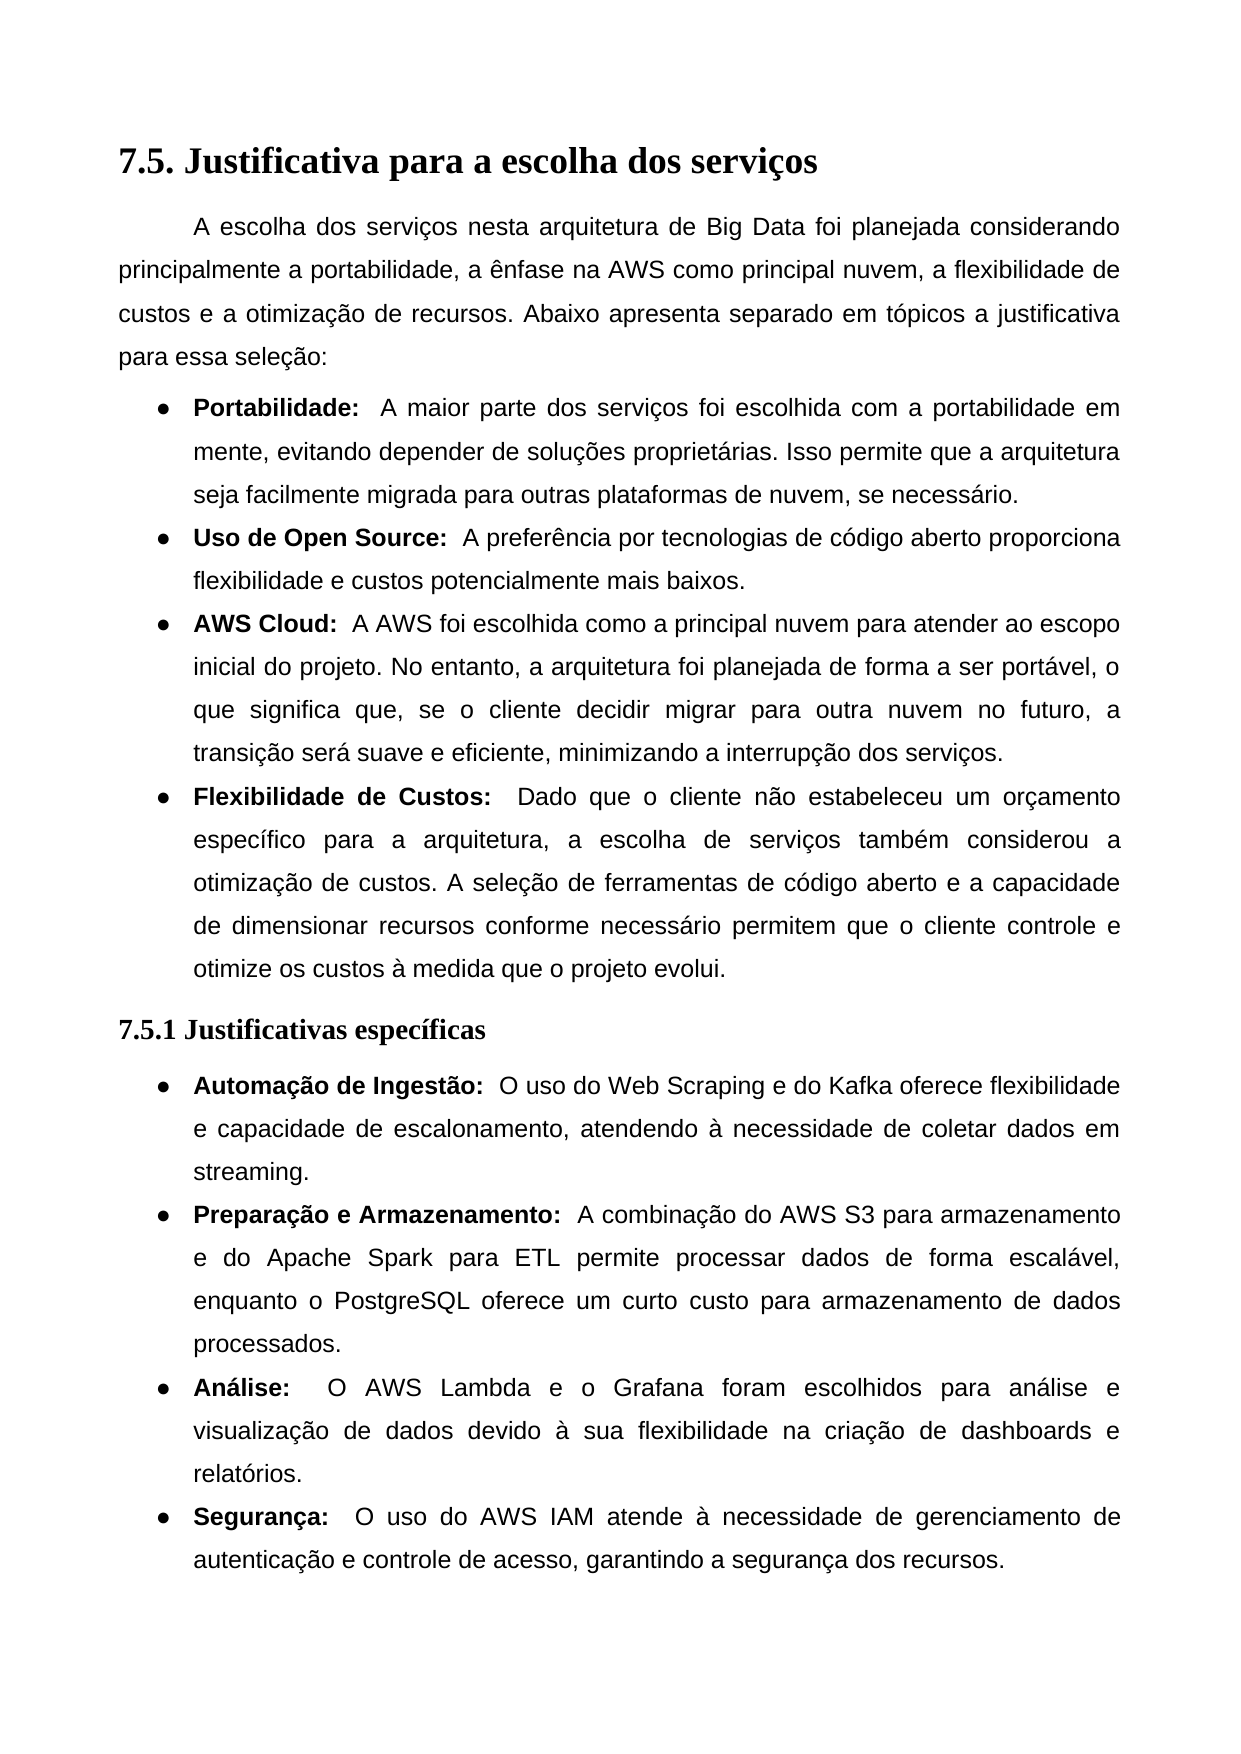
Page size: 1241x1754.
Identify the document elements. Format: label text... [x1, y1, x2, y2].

text A escolha dos serviços nesta arquitetura de Big Data foi planejada considerando principalmente a portabilidade, a ênfase na AWS como principal nuvem, a flexibilidade de custos e a otimização de recursos. Abaixo apresenta separado em tópicos a justificativa para essa seleção: [118, 212, 1122, 370]
subtitle 7.5. Justificativa para a escolha dos serviços [118, 139, 1122, 182]
list Portabilidade: A maior parte dos serviços foi escolhida com a portabilidade em mente, evitando depender de soluções proprietárias. Isso permite que a arquitetura seja facilmente migrada para outras plataformas de nuvem, se necessário. [156, 393, 1122, 508]
list Análise: O AWS Lambda e o Grafana foram escolhidos para análise e visualização de dados devido à sua flexibilidade na criação de dashboards e relatórios. [156, 1373, 1122, 1488]
list AWS Cloud: A AWS foi escolhida como a principal nuvem para atender ao escopo inicial do projeto. No entanto, a arquitetura foi planejada de forma a ser portável, o que significa que, se o cliente decidir migrar para outra nuvem no futuro, a transição será suave e eficiente, minimizando a interrupção dos serviços. [156, 609, 1122, 767]
list Preparação e Armazenamento: A combinação do AWS S3 para armazenamento e do Apache Spark para ETL permite processar dados de forma escalável, enquanto o PostgreSQL oferece um curto custo para armazenamento de dados processados. [156, 1200, 1122, 1358]
list Automação de Ingestão: O uso do Web Scraping e do Kafka oferece flexibilidade e capacidade de escalonamento, atendendo à necessidade de coletar dados em streaming. [156, 1071, 1122, 1186]
subtitle 7.5.1 Justificativas específicas [118, 1012, 1122, 1045]
list Uso de Open Source: A preferência por tecnologias de código aberto proporciona flexibilidade e custos potencialmente mais baixos. [156, 523, 1122, 595]
list Segurança: O uso do AWS IAM atende à necessidade de gerenciamento de autenticação e controle de acesso, garantindo a segurança dos recursos. [156, 1502, 1122, 1574]
list Flexibilidade de Custos: Dado que o cliente não estabeleceu um orçamento específico para a arquitetura, a escolha de serviços também considerou a otimização de custos. A seleção de ferramentas de código aberto e a capacidade de dimensionar recursos conforme necessário permitem que o cliente controle e otimize os custos à medida que o projeto evolui. [156, 782, 1122, 983]
